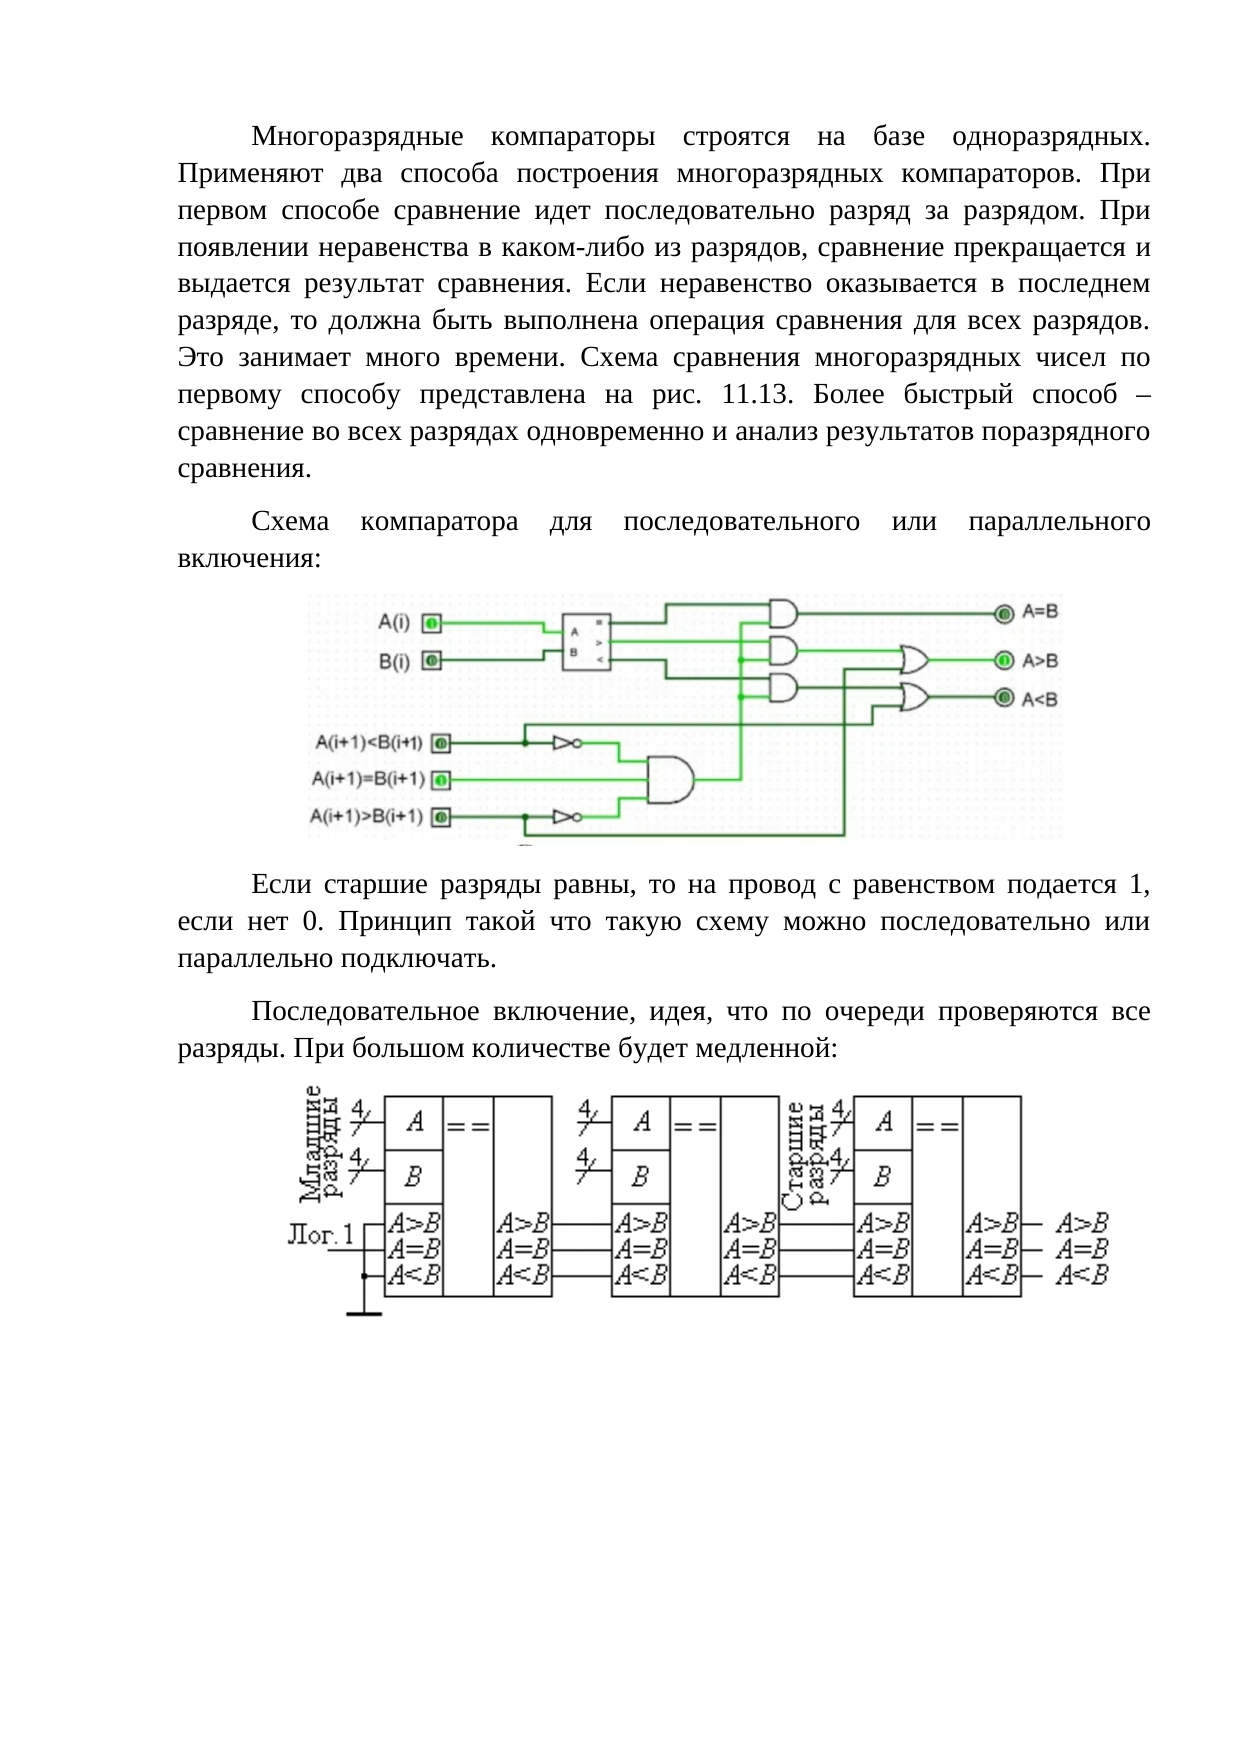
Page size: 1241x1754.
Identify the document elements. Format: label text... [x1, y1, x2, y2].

picture [283, 1083, 1119, 1322]
text Многоразрядные компараторы строятся на базе одноразрядных. Применяют два способа построения многоразрядных компараторов. При первом способе сравнение идет последовательно разряд за разрядом. При появлении неравенства в каком-либо из разрядов, сравнение прекращается и выдается результат сравнения. Если неравенство оказывается в последнем разряде, то должна быть выполнена операция сравнения для всех разрядов. Это занимает много времени. Схема сравнения многоразрядных чисел по первому способу представлена на рис. 11.13. Более быстрый способ – сравнение во всех разрядах одновременно и анализ результатов поразрядного сравнения. [177, 118, 1152, 483]
text Последовательное включение, идея, что по очереди проверяются все разряды. При большом количестве будет медленной: [177, 993, 1152, 1064]
text Если старшие разряды равны, то на провод с равенством подается 1, если нет 0. Принцип такой что такую схему можно последовательно или параллельно подключать. [177, 866, 1152, 973]
text Схема компаратора для последовательного или параллельного включения: [177, 503, 1152, 574]
picture [307, 593, 1095, 846]
